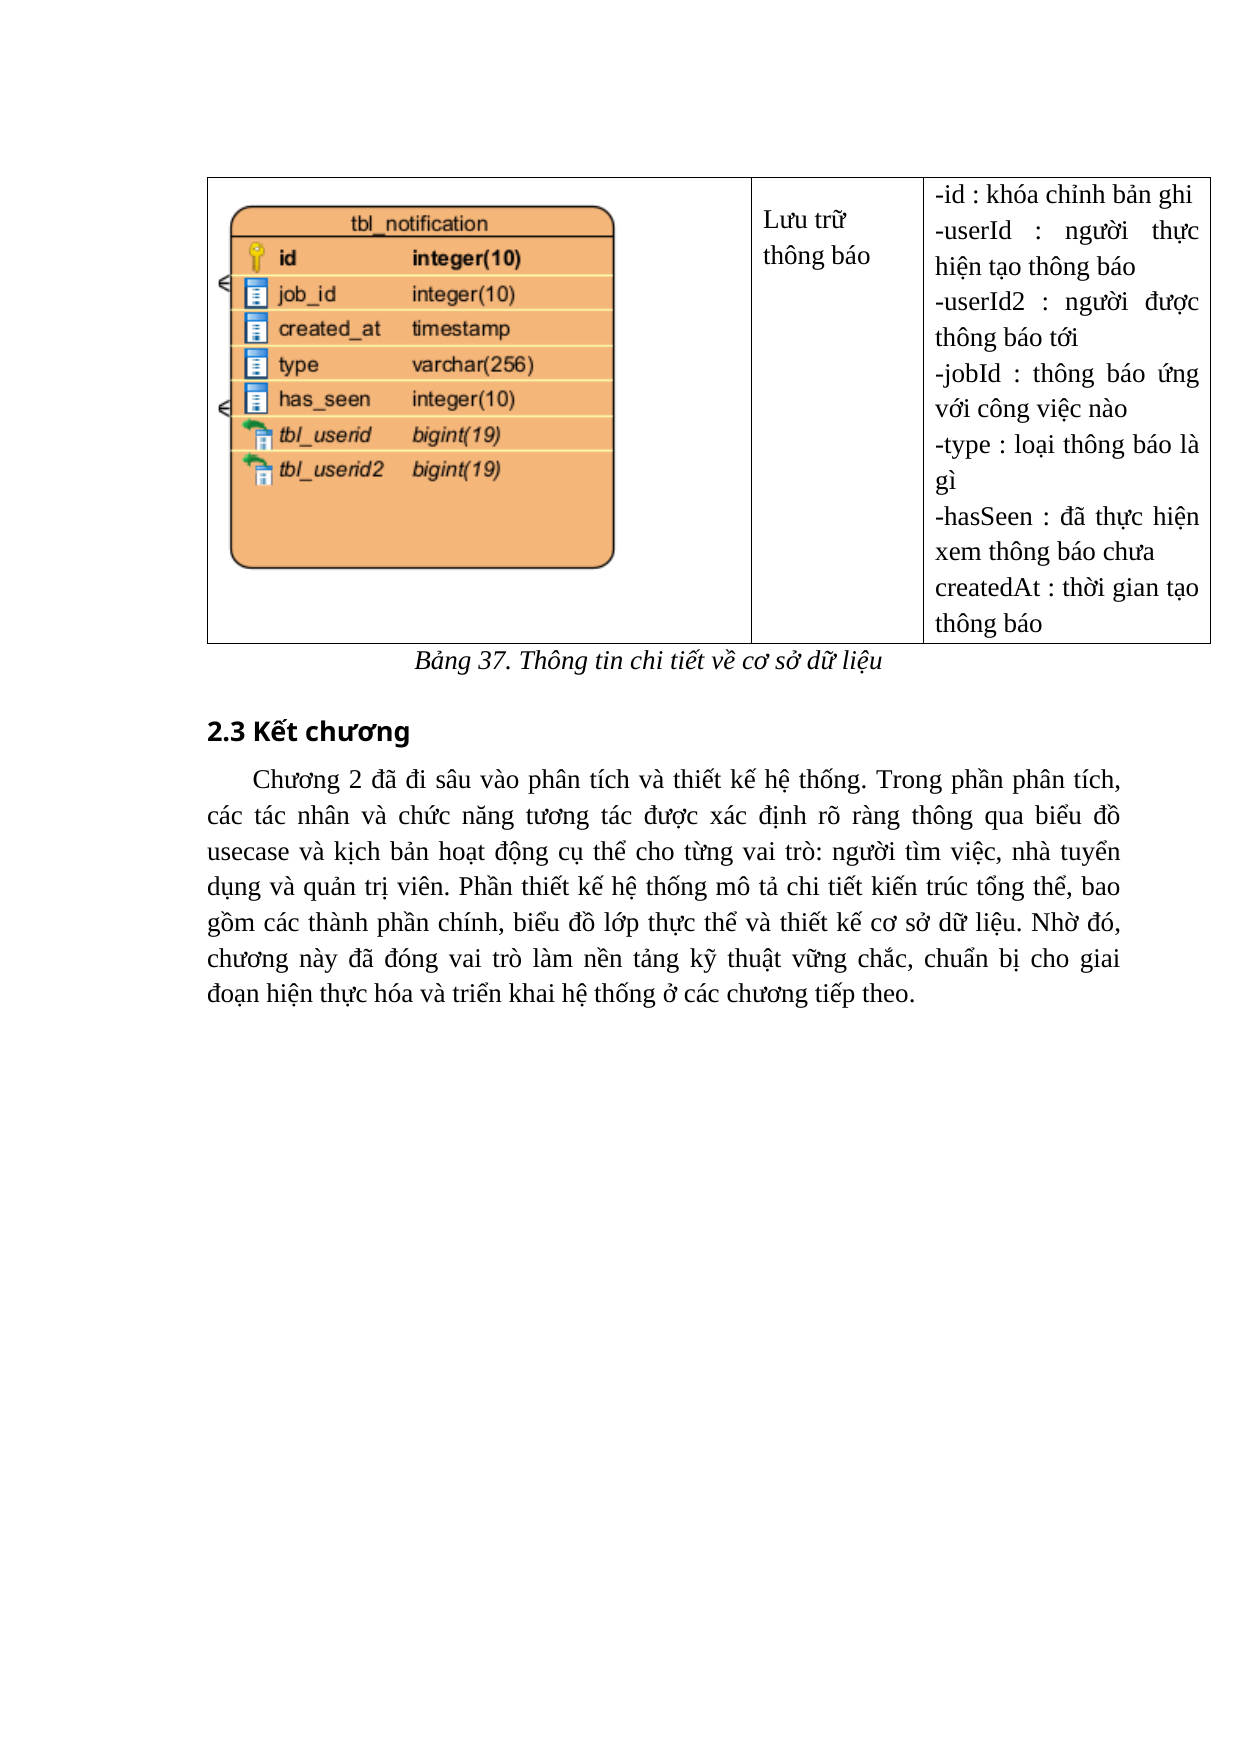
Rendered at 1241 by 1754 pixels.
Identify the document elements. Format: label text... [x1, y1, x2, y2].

picture [218, 203, 632, 580]
table_cell -id : khóa chỉnh bản ghi -userId : người thực hiện tạo thông báo -userId2 : người được thông báo tới -jobId : thông báo ứng với công việc nào -type : loại thông báo là gì -hasSeen : đã thực hiện xem thông báo chưa createdAt : thời gian tạo thông báo [924, 178, 1210, 643]
table_cell [208, 178, 751, 643]
subtitle Kết chương [177, 712, 1122, 749]
text Chương 2 đã đi sâu vào phân tích và thiết kế hệ thống. Trong phần phân tích, các tác nhân và chức năng tương tác được xác định rõ ràng thông qua biểu đồ usecase và kịch bản hoạt động cụ thể cho từng vai trò: người tìm việc, nhà tuyển dụng và quản trị viên. Phần thiết kế hệ thống mô tả chi tiết kiến trúc tổng thể, bao gồm các thành phần chính, biểu đồ lớp thực thể và thiết kế cơ sở dữ liệu. Nhờ đó, chương này đã đóng vai trò làm nền tảng kỹ thuật vững chắc, chuẩn bị cho giai đoạn hiện thực hóa và triển khai hệ thống ở các chương tiếp theo. [207, 763, 1122, 1009]
table_cell Lưu trữ thông báo [752, 178, 923, 643]
